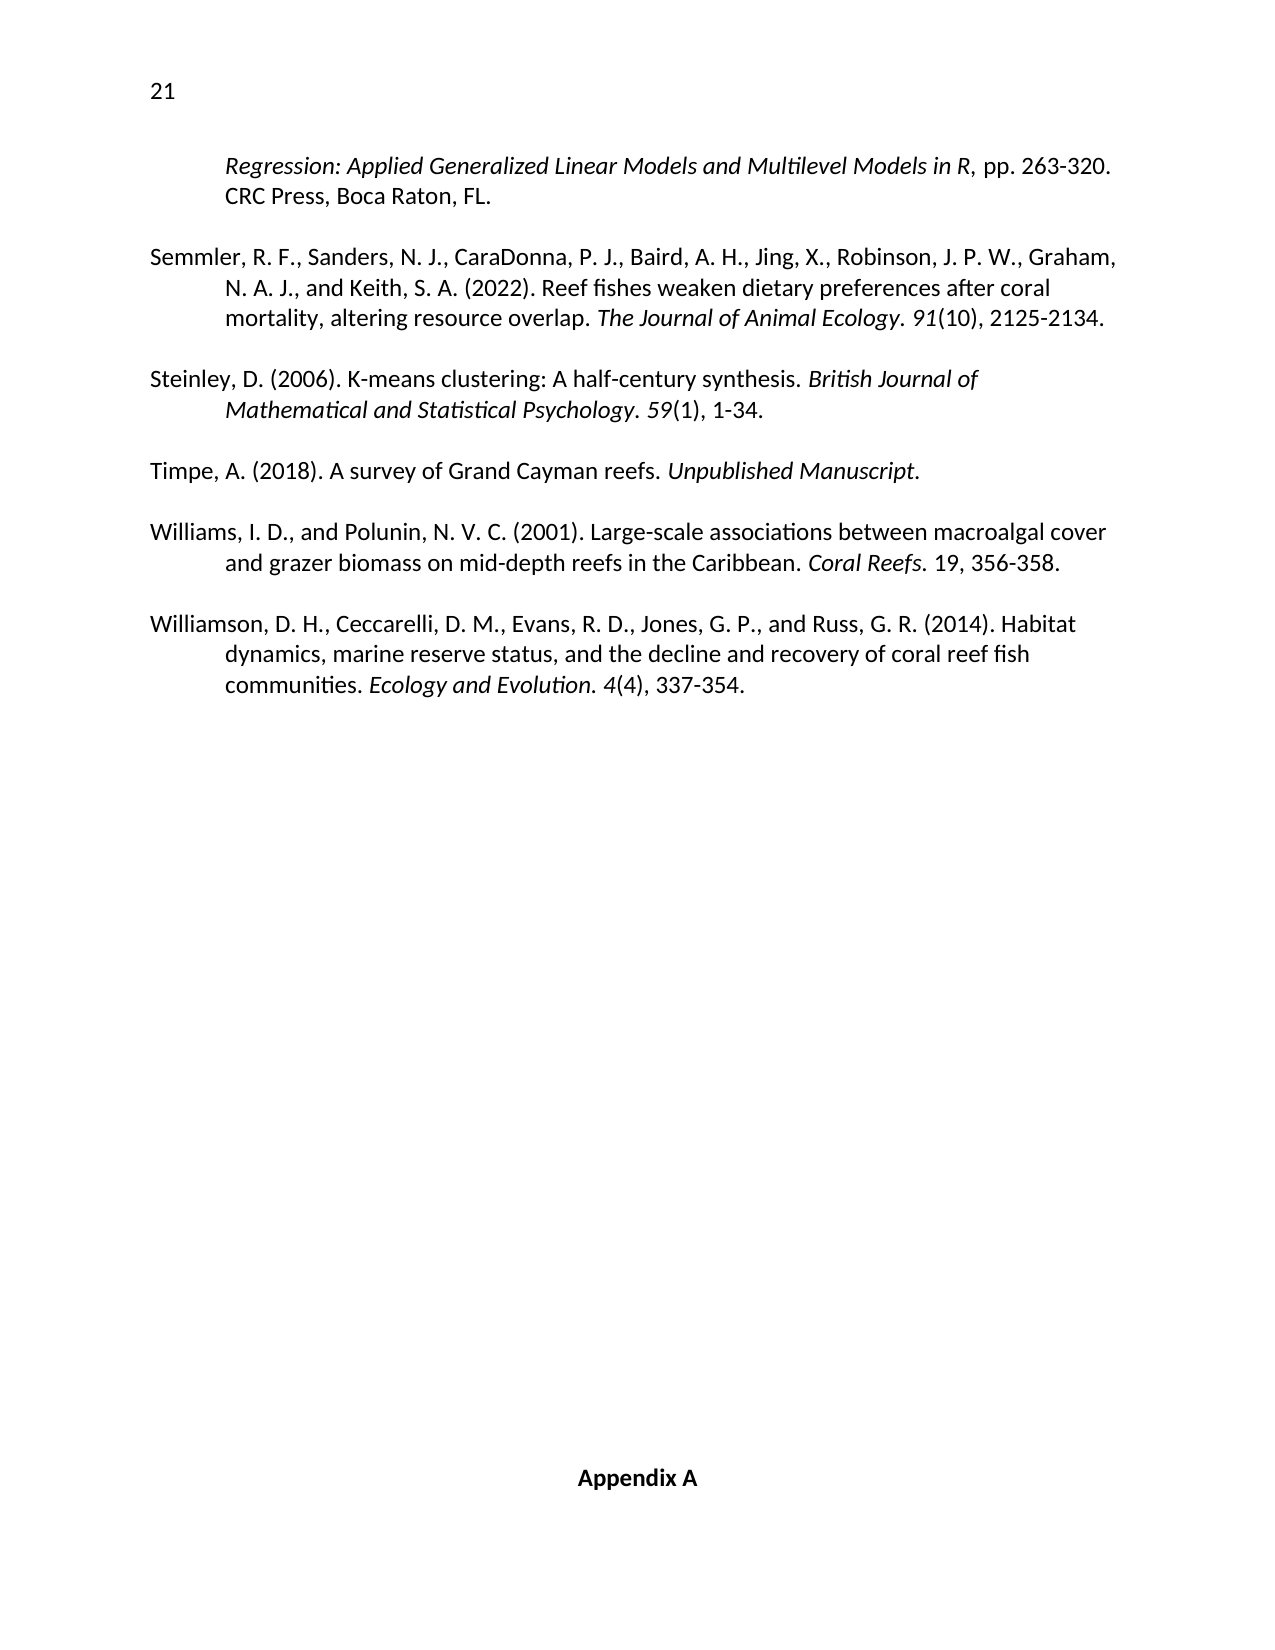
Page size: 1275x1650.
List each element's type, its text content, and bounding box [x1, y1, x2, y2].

text Mathematical and Statistical Psychology. 59(1), 1-34. [150, 394, 1125, 425]
text Williamson, D. H., Ceccarelli, D. M., Evans, R. D., Jones, G. P., and Russ, G. R. (2014). Habitat [150, 608, 1125, 638]
text dynamics, marine reserve status, and the decline and recovery of coral reef fish communities. Ecology and Evolution. 4(4), 337-354. [225, 638, 1125, 699]
text Appendix A [150, 1462, 1125, 1493]
text Semmler, R. F., Sanders, N. J., CaraDonna, P. J., Baird, A. H., Jing, X., Robinson, J. P. W., Graham, [150, 242, 1125, 272]
text Steinley, D. (2006). K-means clustering: A half-century synthesis. British Journal of [150, 364, 1125, 394]
text Timpe, A. (2018). A survey of Grand Cayman reefs. Unpublished Manuscript. [150, 455, 1125, 486]
text Williams, I. D., and Polunin, N. V. C. (2001). Large-scale associations between macroalgal cover [150, 516, 1125, 547]
text N. A. J., and Keith, S. A. (2022). Reef fishes weaken dietary preferences after coral mortality, altering resource overlap. The Journal of Animal Ecology. 91(10), 2125-2134. [225, 272, 1125, 333]
text and grazer biomass on mid-depth reefs in the Caribbean. Coral Reefs. 19, 356-358. [150, 547, 1125, 577]
text Regression: Applied Generalized Linear Models and Multilevel Models in R, pp. 263-320. CRC Press, Boca Raton, FL. [225, 150, 1125, 211]
